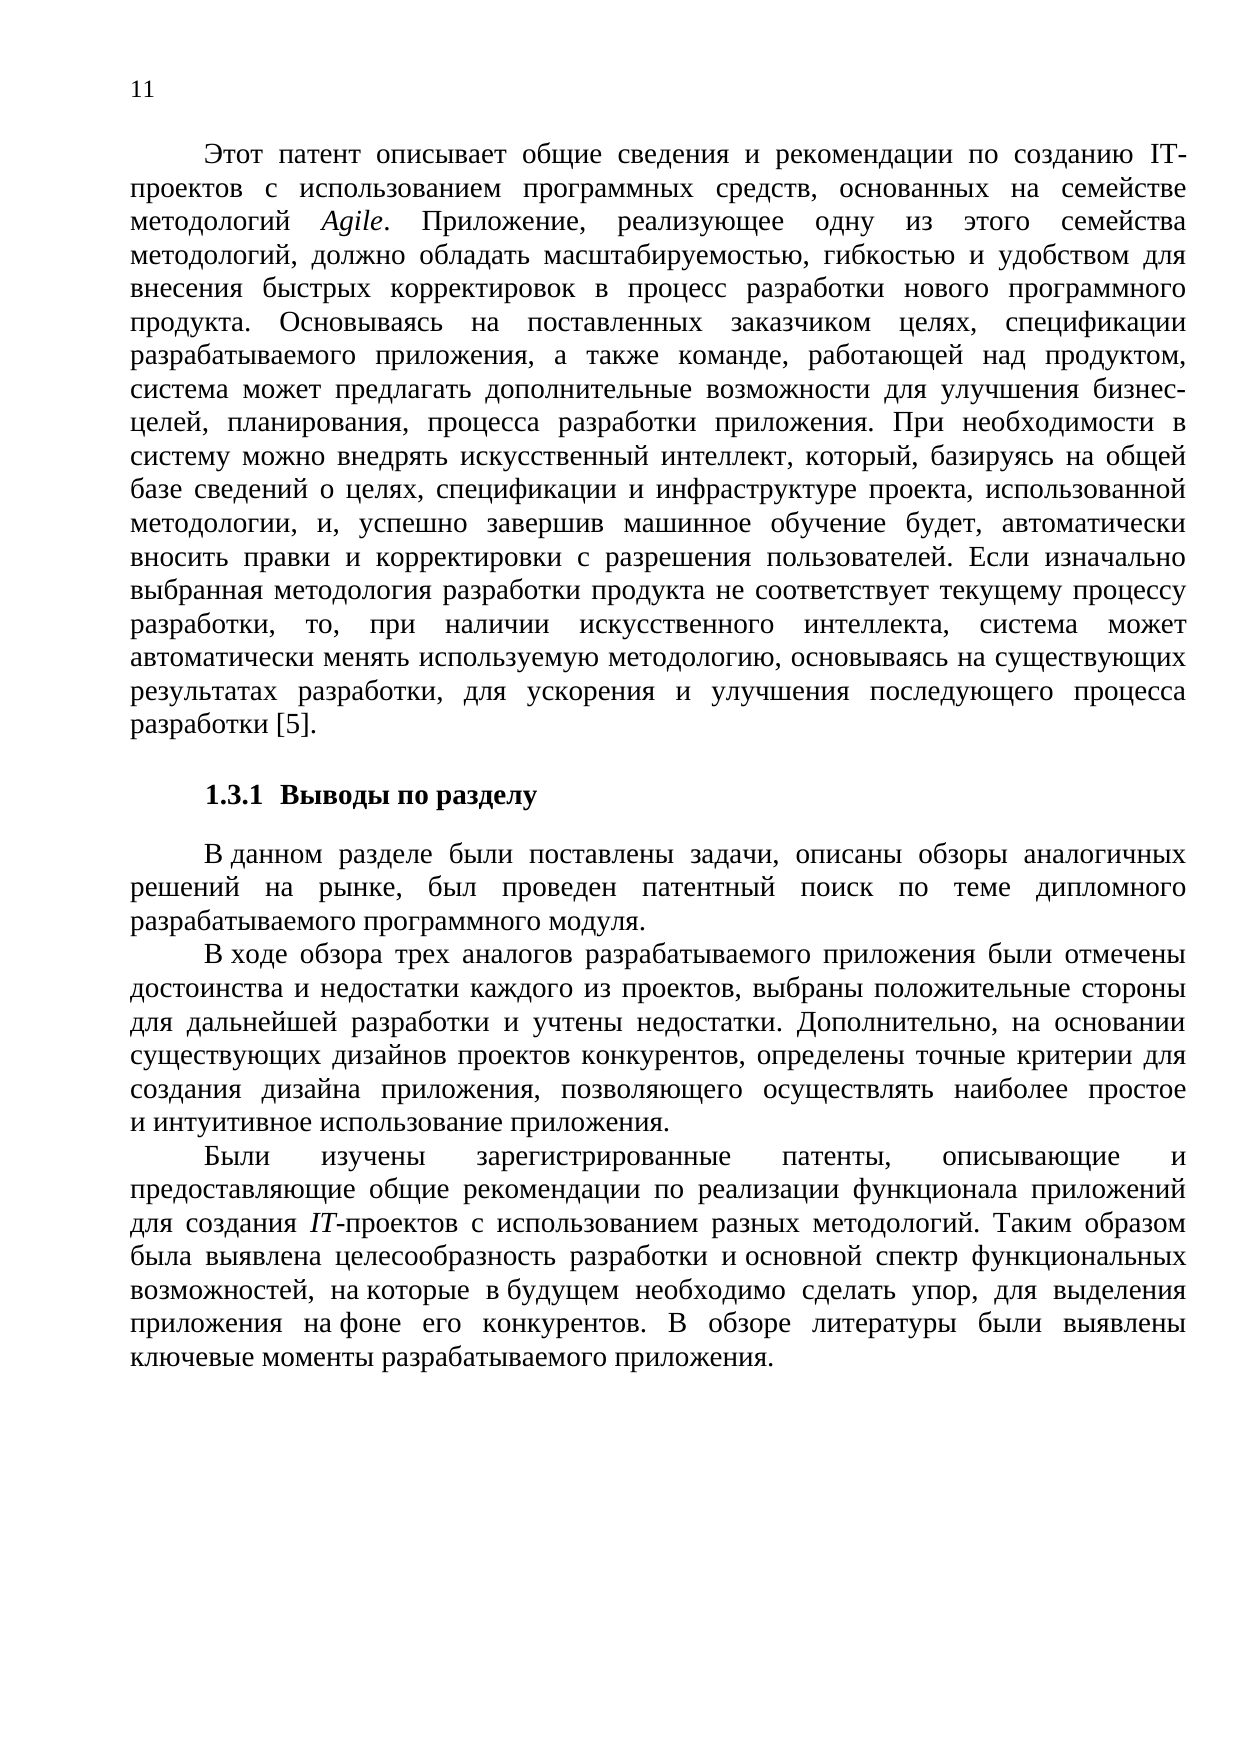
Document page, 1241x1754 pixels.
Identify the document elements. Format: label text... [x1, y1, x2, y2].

text В данном разделе были поставлены задачи, описаны обзоры аналогичных решений на рынке, был проведен патентный поиск по теме дипломного разрабатываемого программного модуля. [130, 836, 1187, 937]
text Были изучены зарегистрированные патенты, описывающие и предоставляющие общие рекомендации по реализации функционала приложений для создания IT-проектов с использованием разных методологий. Таким образом была выявлена целесообразность разработки и основной спектр функциональных возможностей, на которые в будущем необходимо сделать упор, для выделения приложения на фоне его конкурентов. В обзоре литературы были выявлены ключевые моменты разрабатываемого приложения. [130, 1138, 1187, 1373]
text Этот патент описывает общие сведения и рекомендации по созданию IT-проектов с использованием программных средств, основанных на семействе методологий Agile. Приложение, реализующее одну из этого семейства методологий, должно обладать масштабируемостью, гибкостью и удобством для внесения быстрых корректировок в процесс разработки нового программного продукта. Основываясь на поставленных заказчиком целях, спецификации разрабатываемого приложения, а также команде, работающей над продуктом, система может предлагать дополнительные возможности для улучшения бизнес-целей, планирования, процесса разработки приложения. При необходимости в систему можно внедрять искусственный интеллект, который, базируясь на общей базе сведений о целях, спецификации и инфраструктуре проекта, использованной методологии, и, успешно завершив машинное обучение будет, автоматически вносить правки и корректировки с разрешения пользователей. Если изначально выбранная методология разработки продукта не соответствует текущему процессу разработки, то, при наличии искусственного интеллекта, система может автоматически менять используемую методологию, основываясь на существующих результатах разработки, для ускорения и улучшения последующего процесса разработки [5]. [130, 136, 1187, 740]
text В ходе обзора трех аналогов разрабатываемого приложения были отмечены достоинства и недостатки каждого из проектов, выбраны положительные стороны для дальнейшей разработки и учтены недостатки. Дополнительно, на основании существующих дизайнов проектов конкурентов, определены точные критерии для создания дизайна приложения, позволяющего осуществлять наиболее простое и интуитивное использование приложения. [130, 937, 1187, 1138]
list Выводы по разделу [205, 777, 1187, 811]
